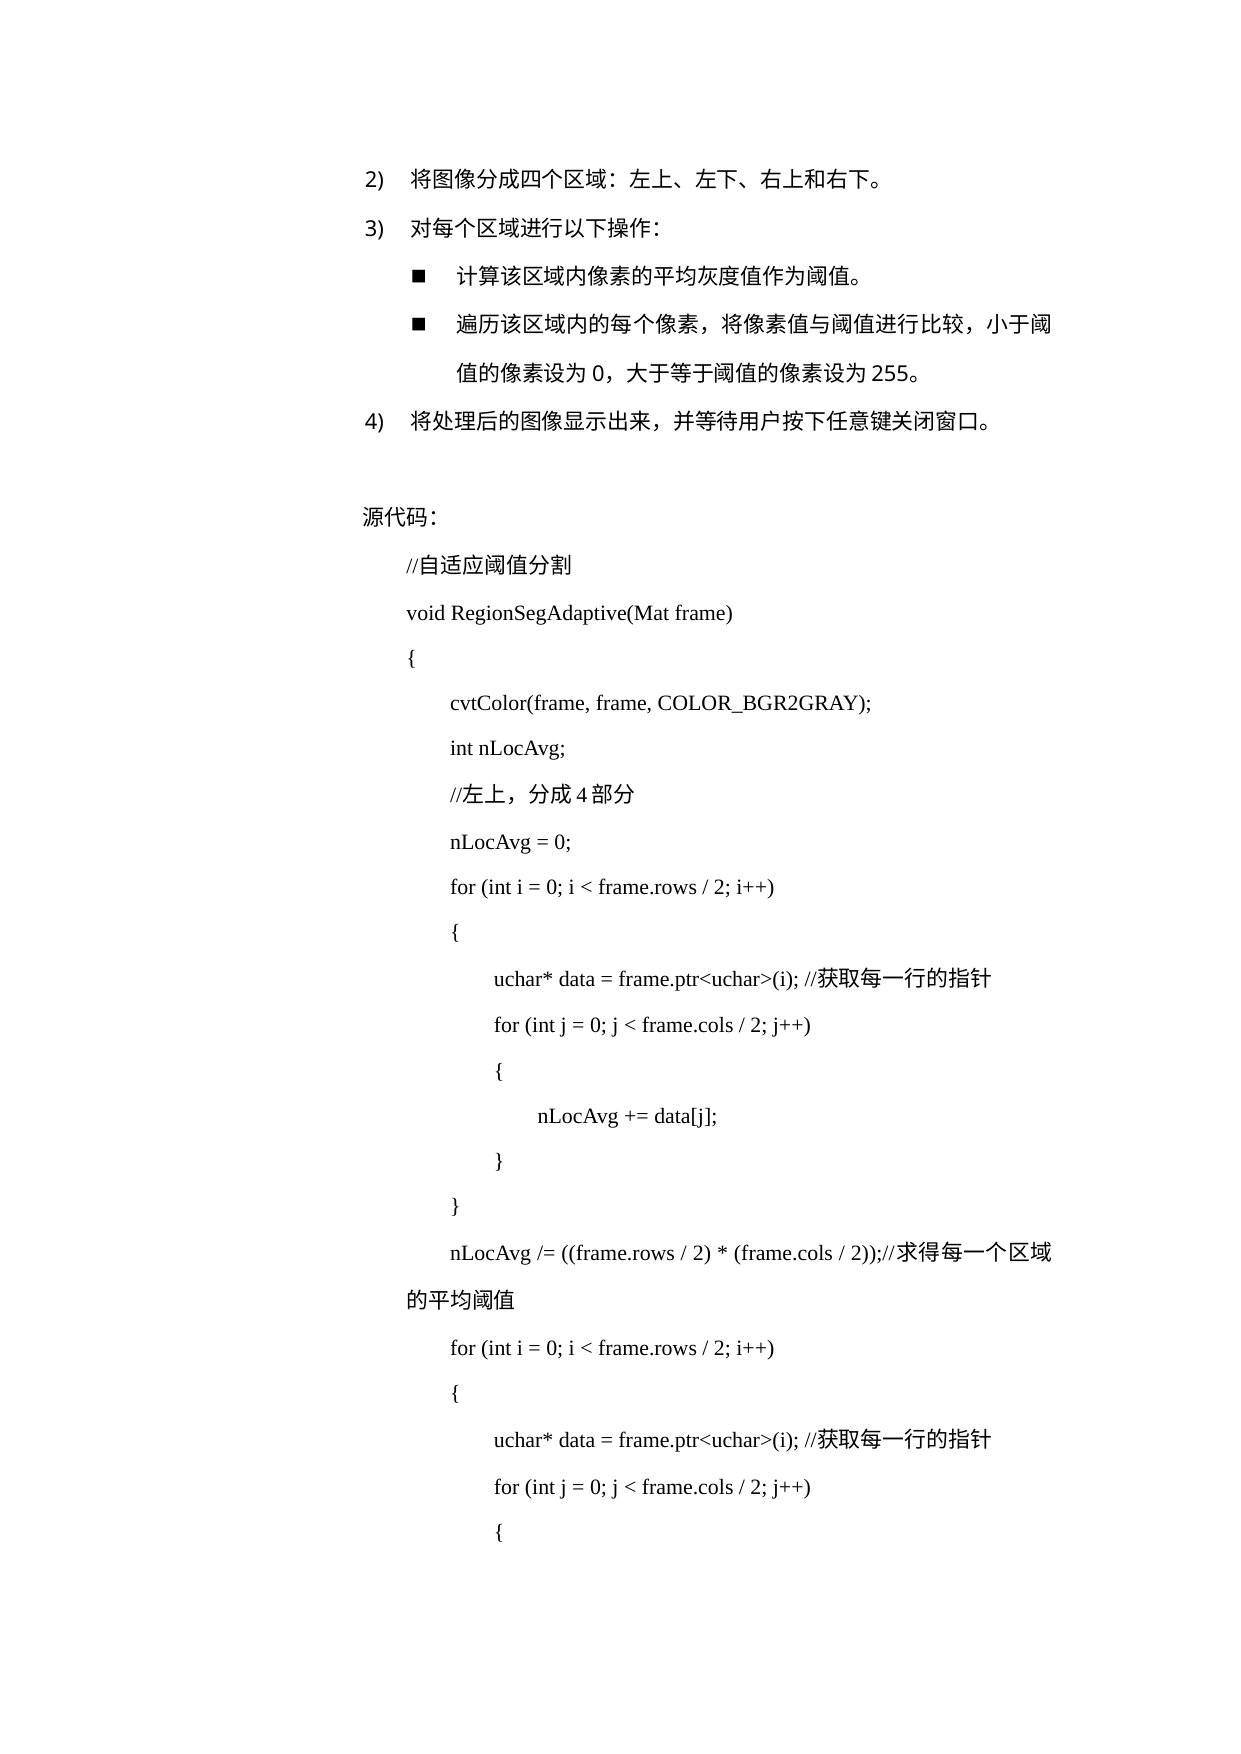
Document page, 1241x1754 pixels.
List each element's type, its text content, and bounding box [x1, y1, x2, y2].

text for (int j = 0; j < frame.cols / 2; j++) [406, 1470, 1053, 1502]
text 源代码： [319, 500, 1053, 532]
text for (int i = 0; i < frame.rows / 2; i++) [406, 870, 1053, 903]
list 遍历该区域内的每个像素，将像素值与阈值进行比较，小于阈值的像素设为0，大于等于阈值的像素设为255。 [410, 307, 1053, 388]
text nLocAvg /= ((frame.rows / 2) * (frame.cols / 2));//求得每一个区域的平均阈值 [406, 1234, 1053, 1316]
text uchar* data = frame.ptr<uchar>(i); //获取每一行的指针 [406, 1422, 1053, 1454]
list 对每个区域进行以下操作： [364, 210, 1053, 243]
text for (int j = 0; j < frame.cols / 2; j++) [406, 1009, 1053, 1041]
text nLocAvg += data[j]; [406, 1099, 1053, 1132]
text { [406, 642, 1053, 674]
text for (int i = 0; i < frame.rows / 2; i++) [406, 1331, 1053, 1364]
list 计算该区域内像素的平均灰度值作为阈值。 [410, 259, 1053, 291]
text //左上，分成4部分 [406, 777, 1053, 809]
list 将图像分成四个区域：左上、左下、右上和右下。 [364, 162, 1053, 194]
text } [406, 1189, 1053, 1222]
text //自适应阈值分割 [406, 548, 1053, 581]
text { [406, 1054, 1053, 1086]
text { [406, 1515, 1053, 1548]
text int nLocAvg; [406, 732, 1053, 764]
text { [406, 1377, 1053, 1409]
text } [406, 1144, 1053, 1177]
text void RegionSegAdaptive(Mat frame) [406, 596, 1053, 629]
text cvtColor(frame, frame, COLOR_BGR2GRAY); [406, 687, 1053, 719]
text nLocAvg = 0; [406, 825, 1053, 858]
text { [406, 915, 1053, 948]
text uchar* data = frame.ptr<uchar>(i); //获取每一行的指针 [406, 961, 1053, 993]
list 将处理后的图像显示出来，并等待用户按下任意键关闭窗口。 [364, 404, 1053, 437]
